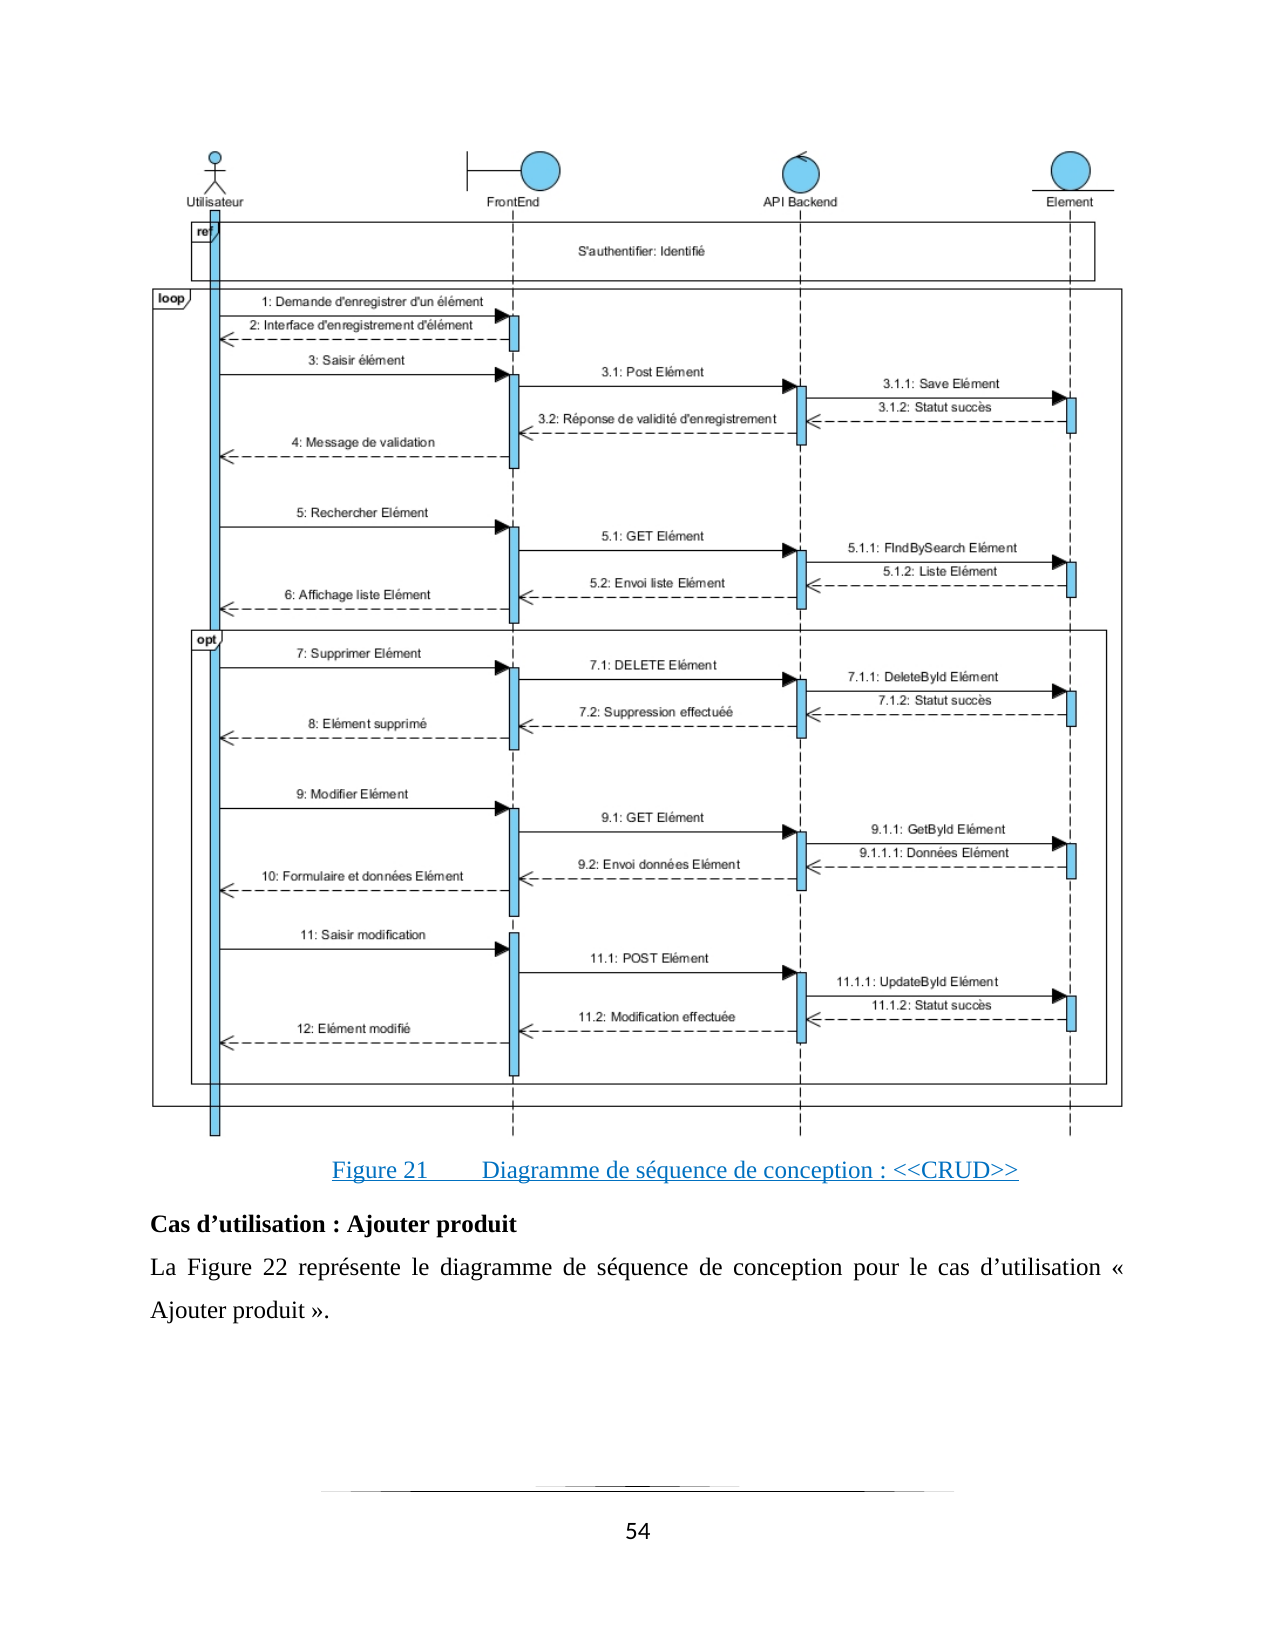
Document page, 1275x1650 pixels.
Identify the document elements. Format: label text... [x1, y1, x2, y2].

picture [150, 150, 1125, 1141]
text Cas d’utilisation : Ajouter produit [150, 1209, 1125, 1238]
text La Figure 22 représente le diagramme de séquence de conception pour le cas d’utilisation « Ajouter produit ». [150, 1252, 1125, 1324]
text Diagramme de séquence de conception : <<CRUD>> [225, 1155, 1125, 1184]
